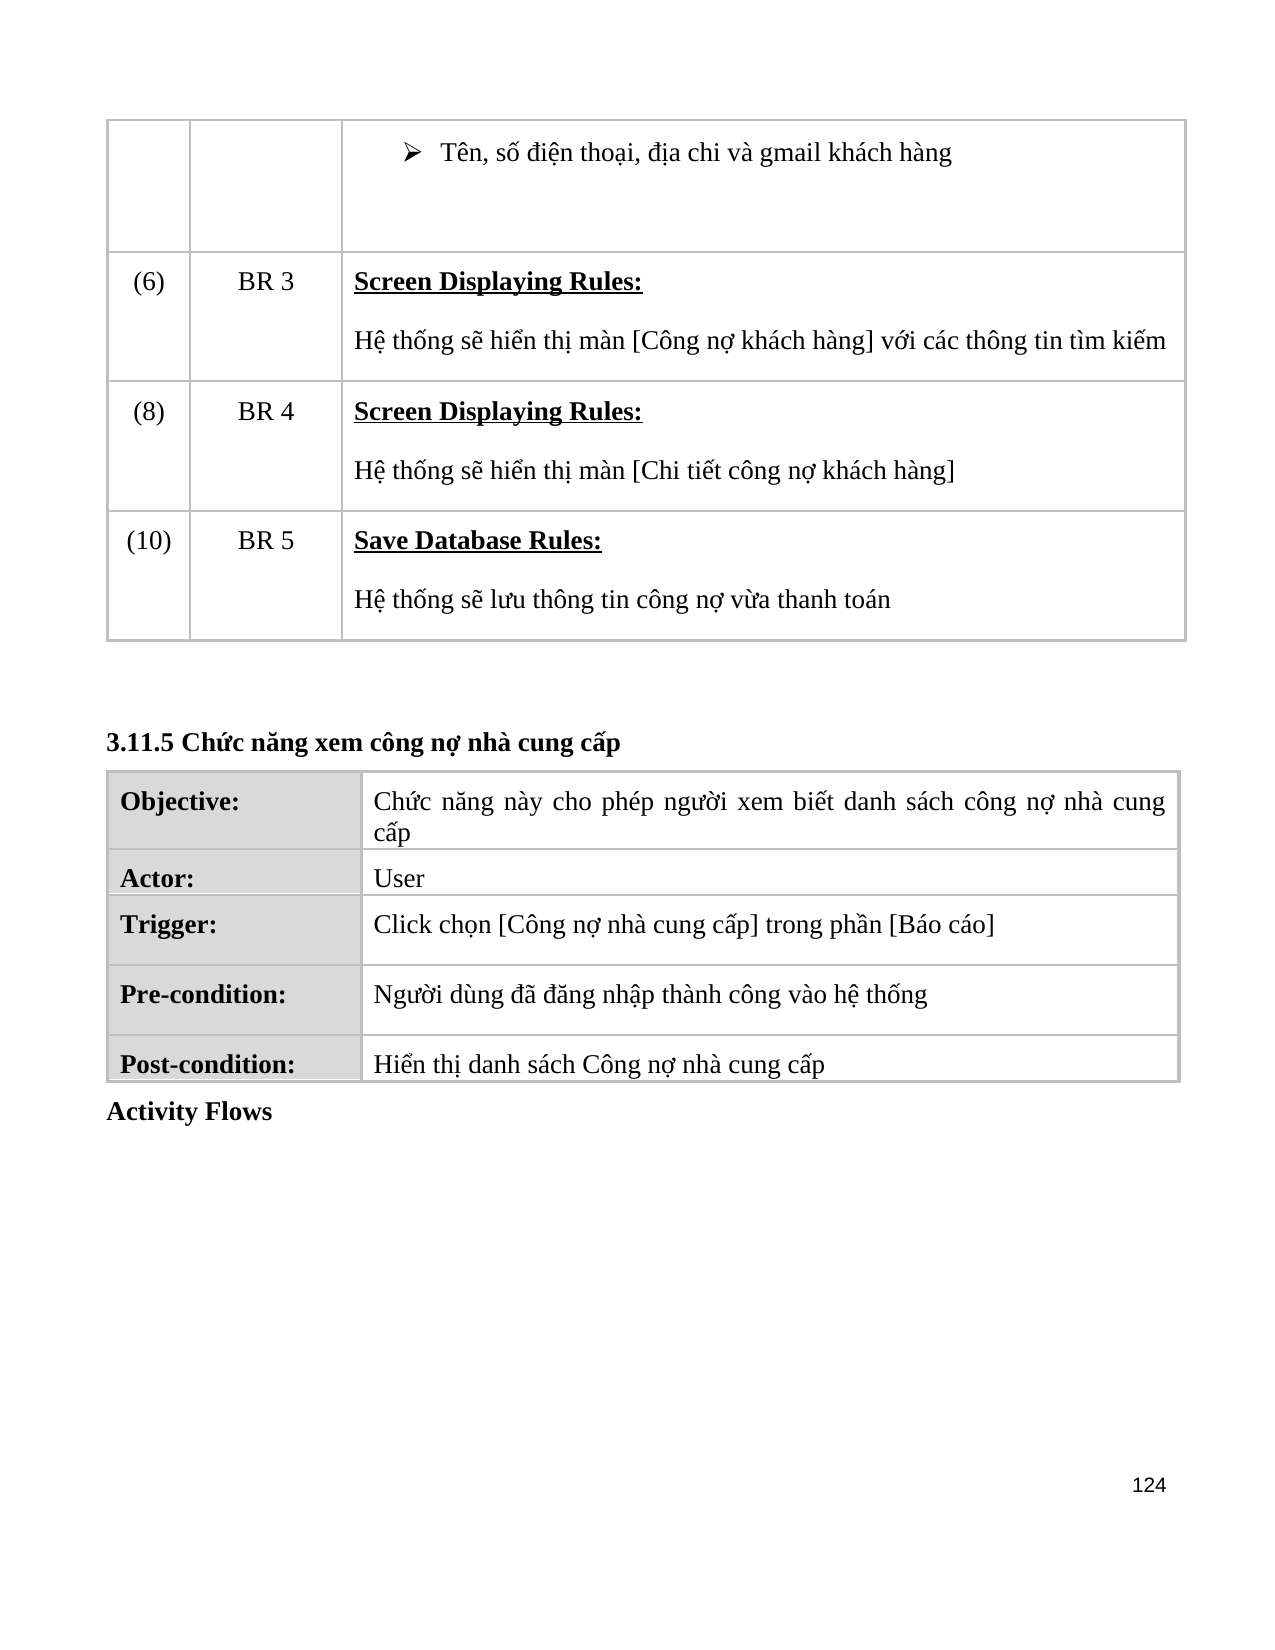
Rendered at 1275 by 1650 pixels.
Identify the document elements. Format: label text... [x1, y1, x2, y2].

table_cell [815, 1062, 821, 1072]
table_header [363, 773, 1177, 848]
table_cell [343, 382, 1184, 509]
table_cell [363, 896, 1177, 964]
text Activity Flows [106, 1095, 1167, 1126]
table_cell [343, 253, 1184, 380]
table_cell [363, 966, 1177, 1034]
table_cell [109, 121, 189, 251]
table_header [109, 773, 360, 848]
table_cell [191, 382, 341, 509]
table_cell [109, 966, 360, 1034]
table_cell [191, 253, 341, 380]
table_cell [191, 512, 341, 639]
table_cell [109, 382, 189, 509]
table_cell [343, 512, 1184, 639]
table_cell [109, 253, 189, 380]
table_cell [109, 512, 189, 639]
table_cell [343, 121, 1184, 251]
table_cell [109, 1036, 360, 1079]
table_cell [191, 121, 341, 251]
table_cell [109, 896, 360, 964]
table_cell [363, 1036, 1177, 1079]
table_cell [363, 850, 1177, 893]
subtitle Chức năng xem công nợ nhà cung cấp [106, 726, 1167, 757]
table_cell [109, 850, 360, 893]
